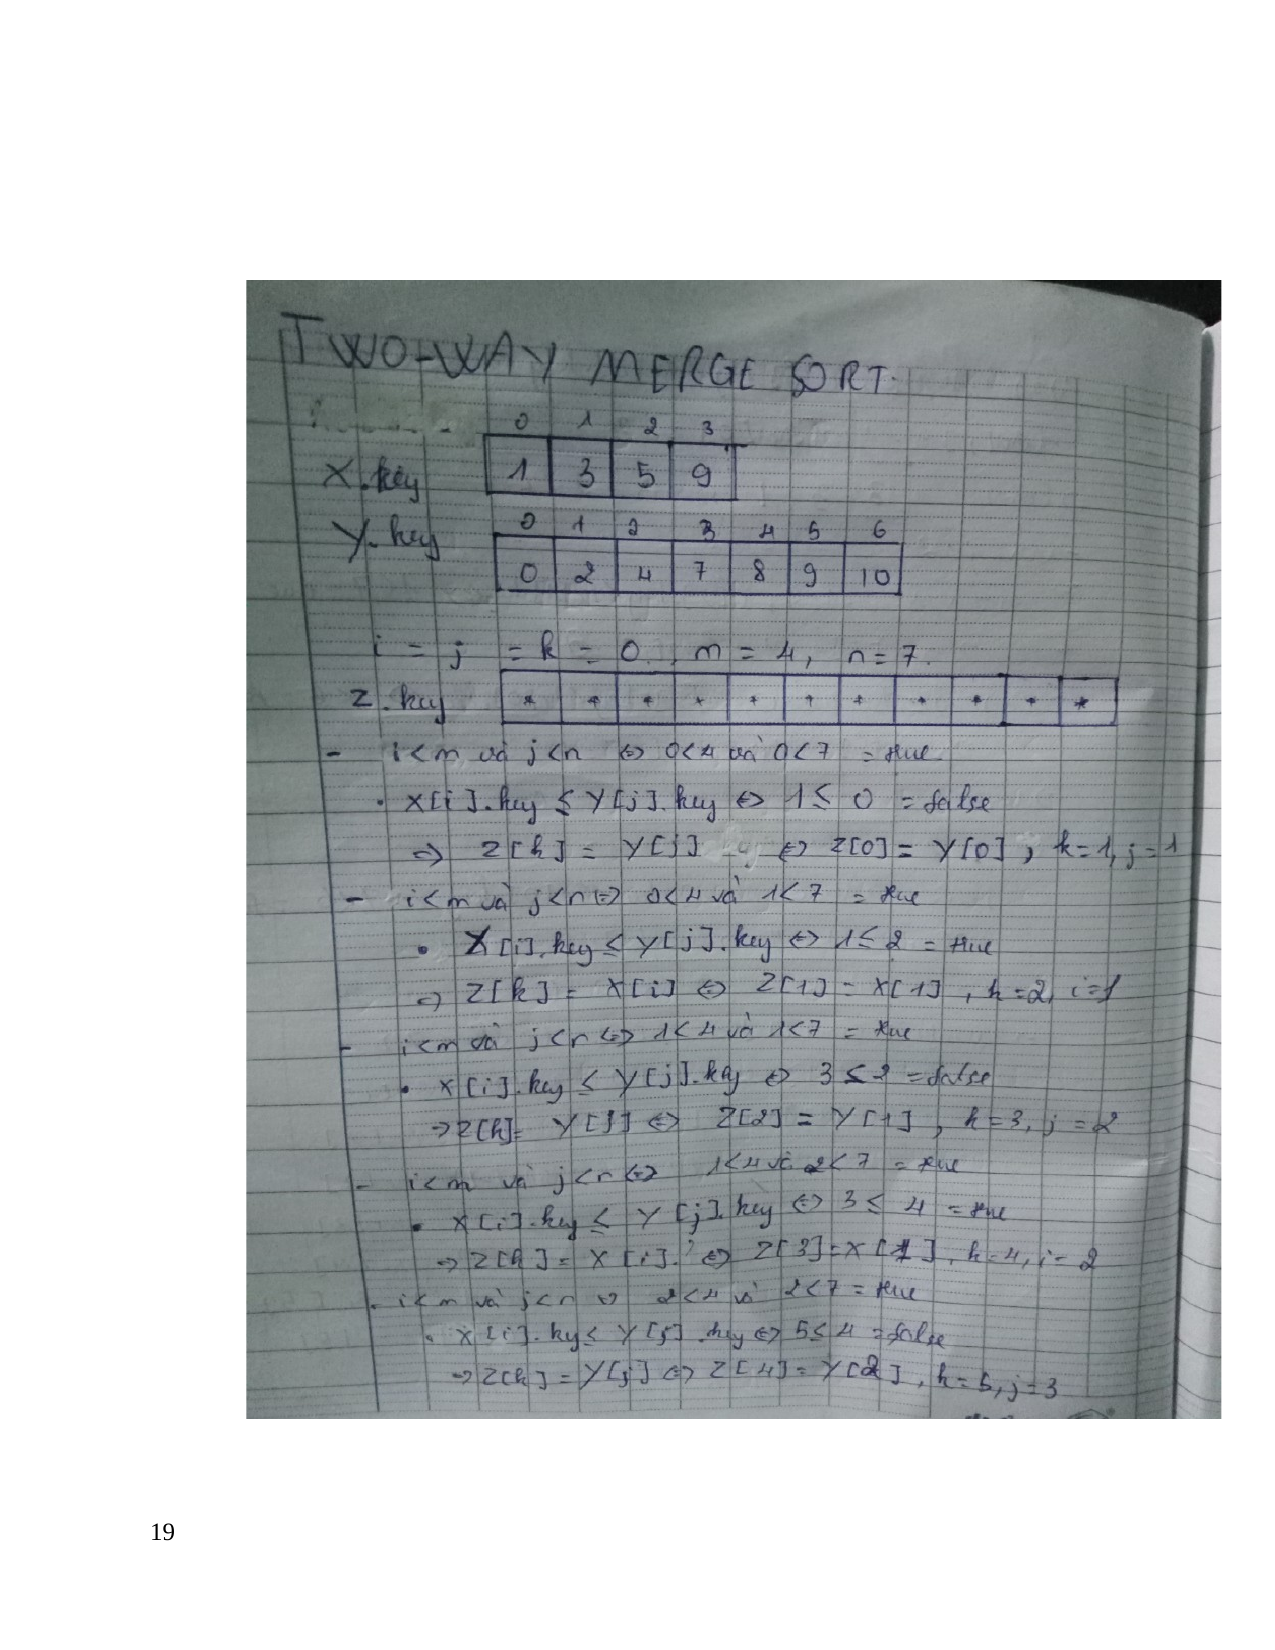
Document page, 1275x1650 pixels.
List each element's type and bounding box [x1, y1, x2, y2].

picture [246, 280, 1222, 1419]
